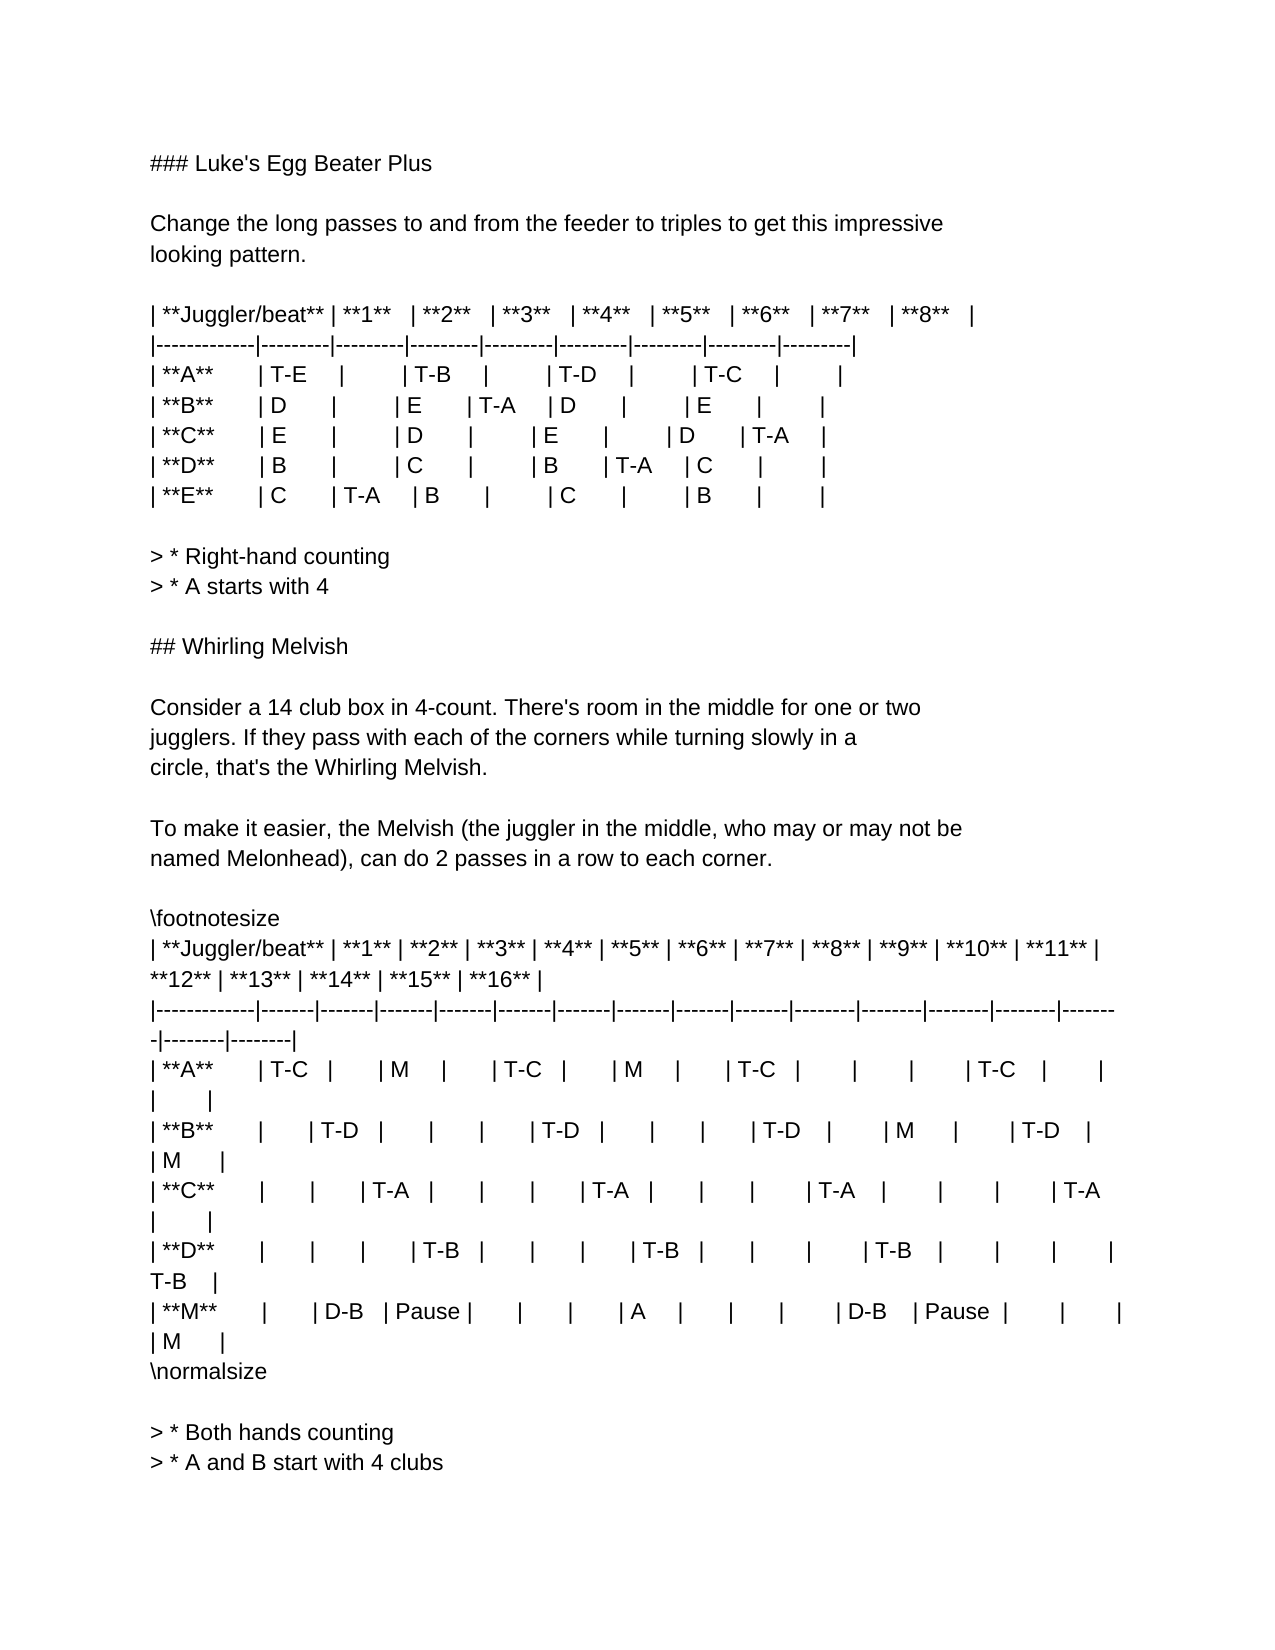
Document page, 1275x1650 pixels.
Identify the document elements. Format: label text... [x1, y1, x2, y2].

text ### Luke's Egg Beater Plus [150, 150, 1125, 176]
text | **A** | T-E | | T-B | | T-D | | T-C | | [150, 361, 1125, 388]
text Change the long passes to and from the feeder to triples to get this impressive [150, 210, 1125, 237]
text Consider a 14 club box in 4-count. There's room in the middle for one or two [150, 694, 1125, 720]
text > * Both hands counting [150, 1419, 1125, 1445]
text circle, that's the Whirling Melvish. [150, 754, 1125, 781]
text | **C** | | | T-A | | | | T-A | | | | T-A | | | | T-A | | [150, 1177, 1125, 1234]
text | **B** | | T-D | | | | T-D | | | | T-D | | M | | T-D | | M | [150, 1117, 1125, 1173]
text | **D** | | | | T-B | | | | T-B | | | | T-B | | | | T-B | [150, 1237, 1125, 1294]
text > * A starts with 4 [150, 573, 1125, 599]
text | **E** | C | T-A | B | | C | | B | | [150, 482, 1125, 509]
text | **D** | B | | C | | B | T-A | C | | [150, 452, 1125, 478]
text |-------------|---------|---------|---------|---------|---------|---------|---------|---------| [150, 331, 1125, 358]
text looking pattern. [150, 241, 1125, 267]
text > * A and B start with 4 clubs [150, 1449, 1125, 1475]
text | **Juggler/beat** | **1** | **2** | **3** | **4** | **5** | **6** | **7** | **8** | [150, 301, 1125, 327]
text \footnotesize [150, 905, 1125, 932]
text named Melonhead), can do 2 passes in a row to each corner. [150, 845, 1125, 871]
text ## Whirling Melvish [150, 633, 1125, 660]
text > * Right-hand counting [150, 543, 1125, 569]
text | **C** | E | | D | | E | | D | T-A | [150, 422, 1125, 448]
text jugglers. If they pass with each of the corners while turning slowly in a [150, 724, 1125, 750]
text | **Juggler/beat** | **1** | **2** | **3** | **4** | **5** | **6** | **7** | **8** | **9** | **10** | **11** | **12** | **13** | **14** | **15** | **16** | [150, 935, 1125, 992]
text \normalsize [150, 1358, 1125, 1385]
text | **M** | | D-B | Pause | | | | A | | | | D-B | Pause | | | | M | [150, 1298, 1125, 1354]
text To make it easier, the Melvish (the juggler in the middle, who may or may not be [150, 814, 1125, 841]
text | **A** | T-C | | M | | T-C | | M | | T-C | | | | T-C | | | | [150, 1056, 1125, 1113]
text | **B** | D | | E | T-A | D | | E | | [150, 392, 1125, 418]
text |-------------|-------|-------|-------|-------|-------|-------|-------|-------|-------|--------|--------|--------|--------|--------|--------|--------| [150, 996, 1125, 1052]
